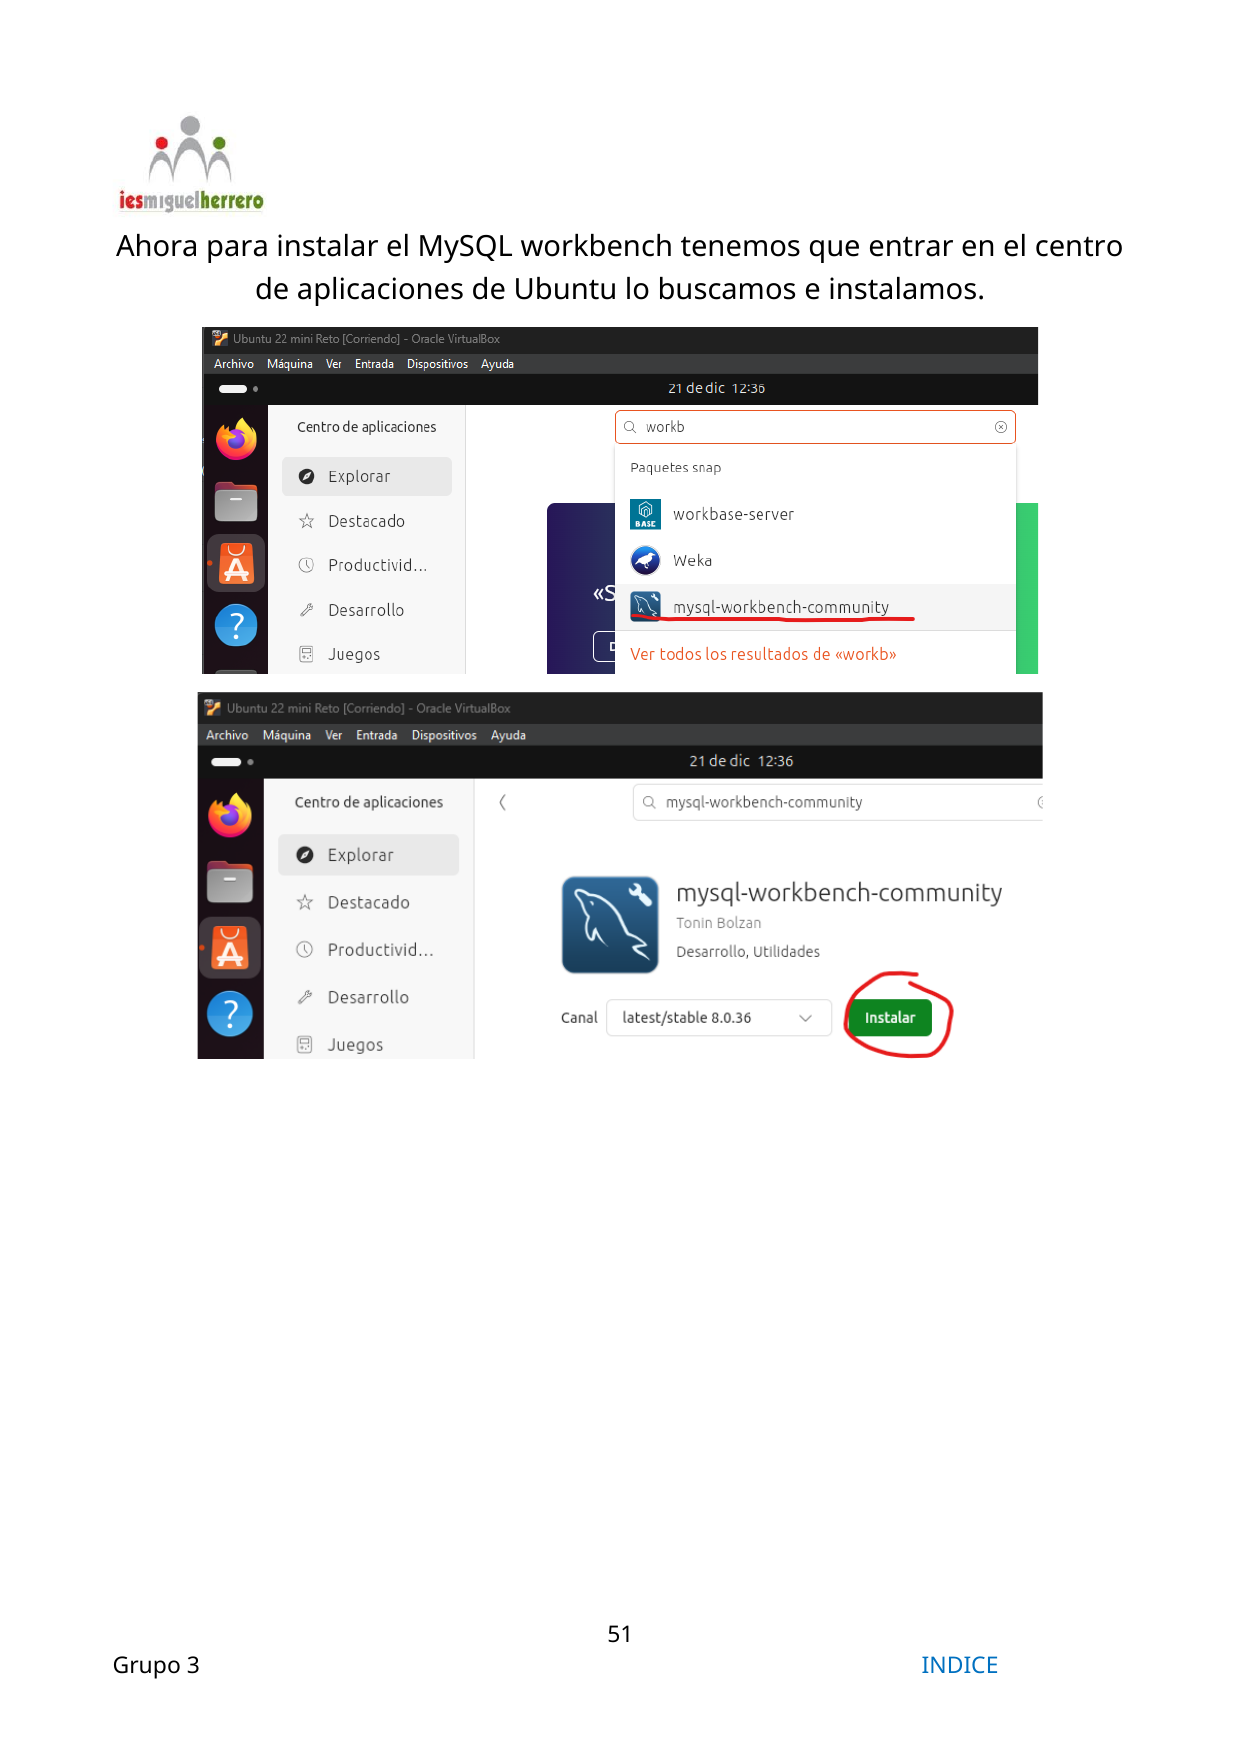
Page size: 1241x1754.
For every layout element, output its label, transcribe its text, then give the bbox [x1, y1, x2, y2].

picture [202, 327, 1039, 674]
picture [197, 692, 1043, 1059]
picture [112, 105, 267, 226]
text Ahora para instalar el MySQL workbench tenemos que entrar en el centro de aplicaciones de Ubuntu lo buscamos e instalamos. [112, 225, 1128, 308]
